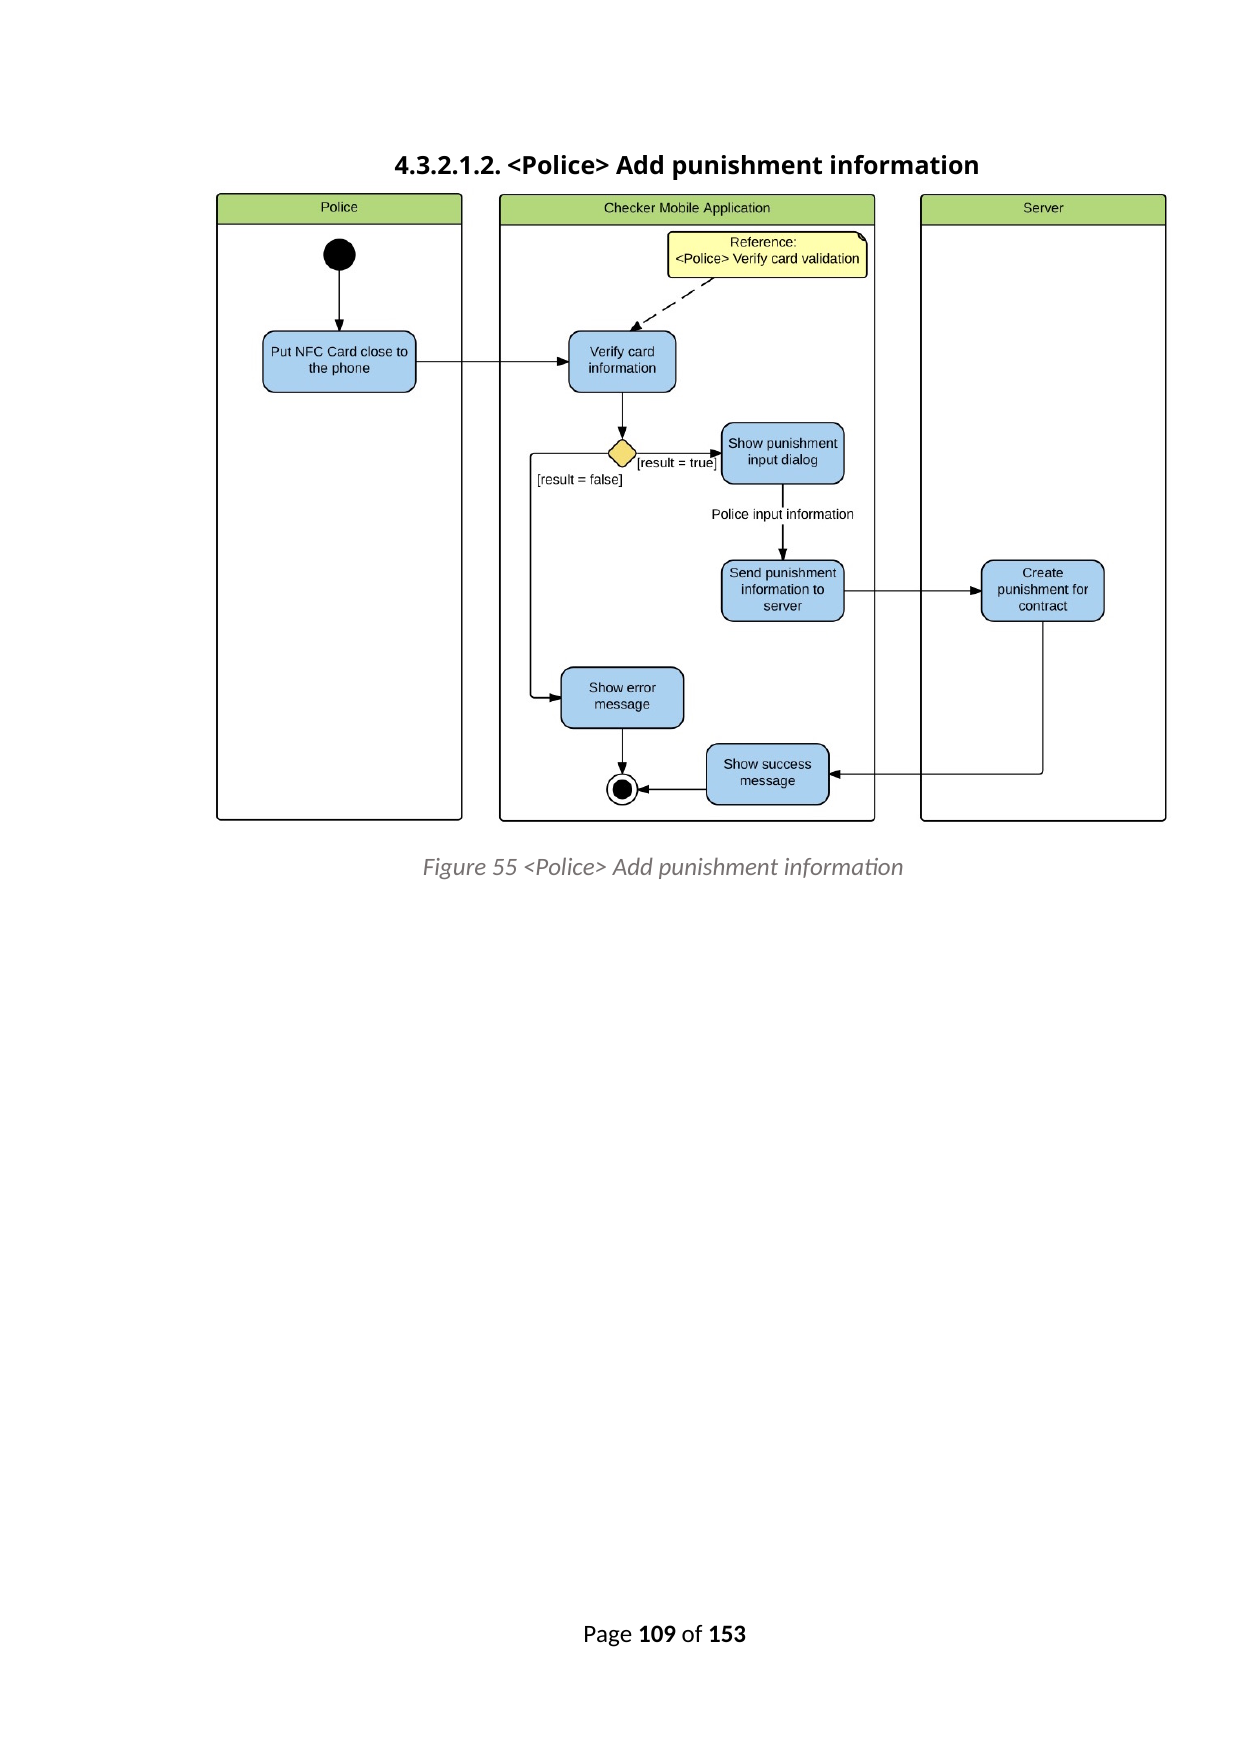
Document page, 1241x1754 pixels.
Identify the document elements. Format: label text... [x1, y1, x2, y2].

subtitle <Police> Add punishment information [394, 148, 1122, 181]
picture [206, 181, 1180, 832]
